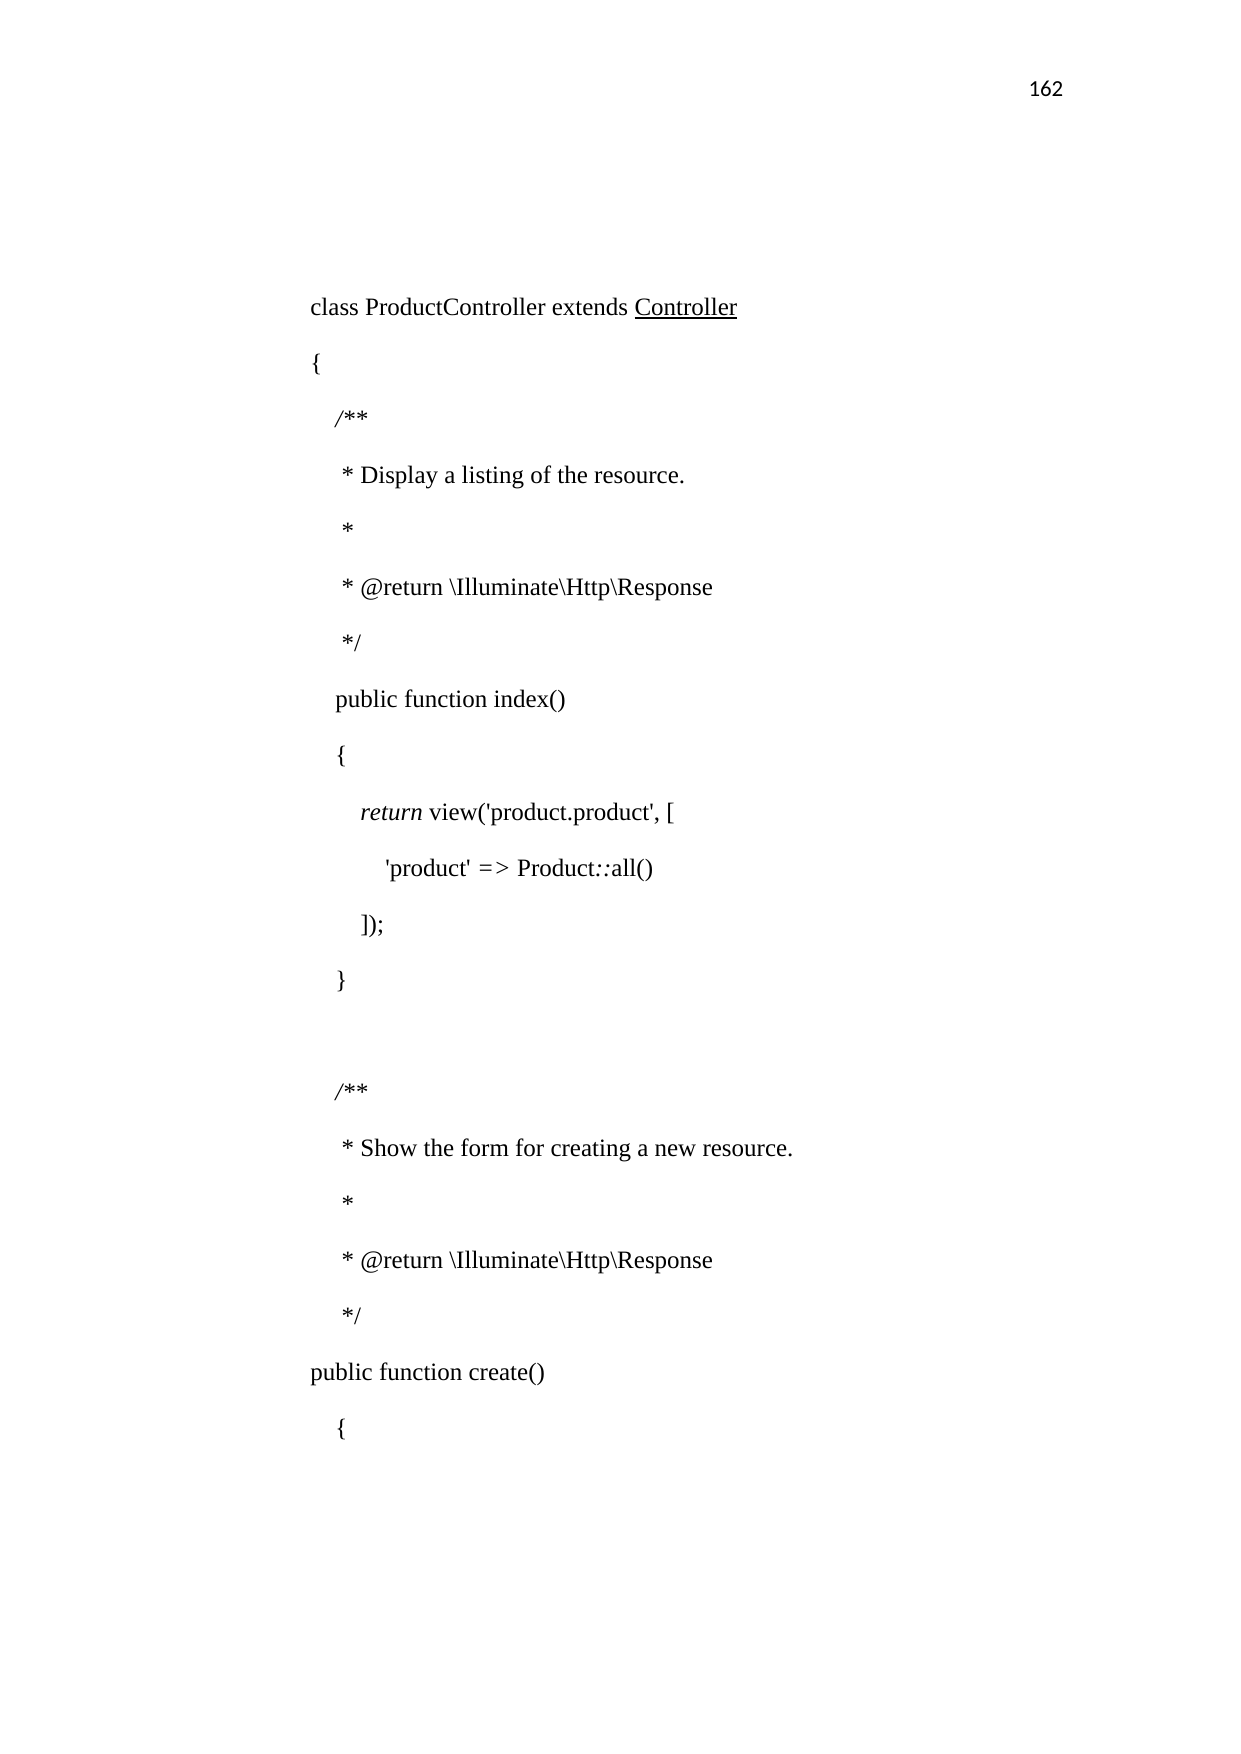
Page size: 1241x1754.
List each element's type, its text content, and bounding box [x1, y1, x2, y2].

subtitle * [310, 516, 1063, 545]
subtitle { [310, 741, 1063, 769]
subtitle */ [310, 628, 1063, 657]
subtitle class ProductController extends Controller [310, 292, 1063, 321]
subtitle ]); [310, 909, 1063, 937]
subtitle * @return \Illuminate\Http\Response [310, 1245, 1063, 1274]
subtitle public function create() [310, 1357, 1063, 1386]
subtitle * Display a listing of the resource. [310, 460, 1063, 489]
subtitle } [310, 965, 1063, 993]
subtitle /** [310, 404, 1063, 433]
subtitle /** [310, 1077, 1063, 1106]
subtitle return view('product.product', [ [310, 797, 1063, 825]
subtitle * Show the form for creating a new resource. [310, 1133, 1063, 1162]
subtitle 'product' => Product::all() [310, 853, 1063, 881]
subtitle { [310, 1413, 1063, 1442]
subtitle { [310, 348, 1063, 377]
subtitle * @return \Illuminate\Http\Response [310, 572, 1063, 601]
subtitle public function index() [310, 684, 1063, 713]
subtitle */ [310, 1301, 1063, 1330]
subtitle * [310, 1189, 1063, 1218]
